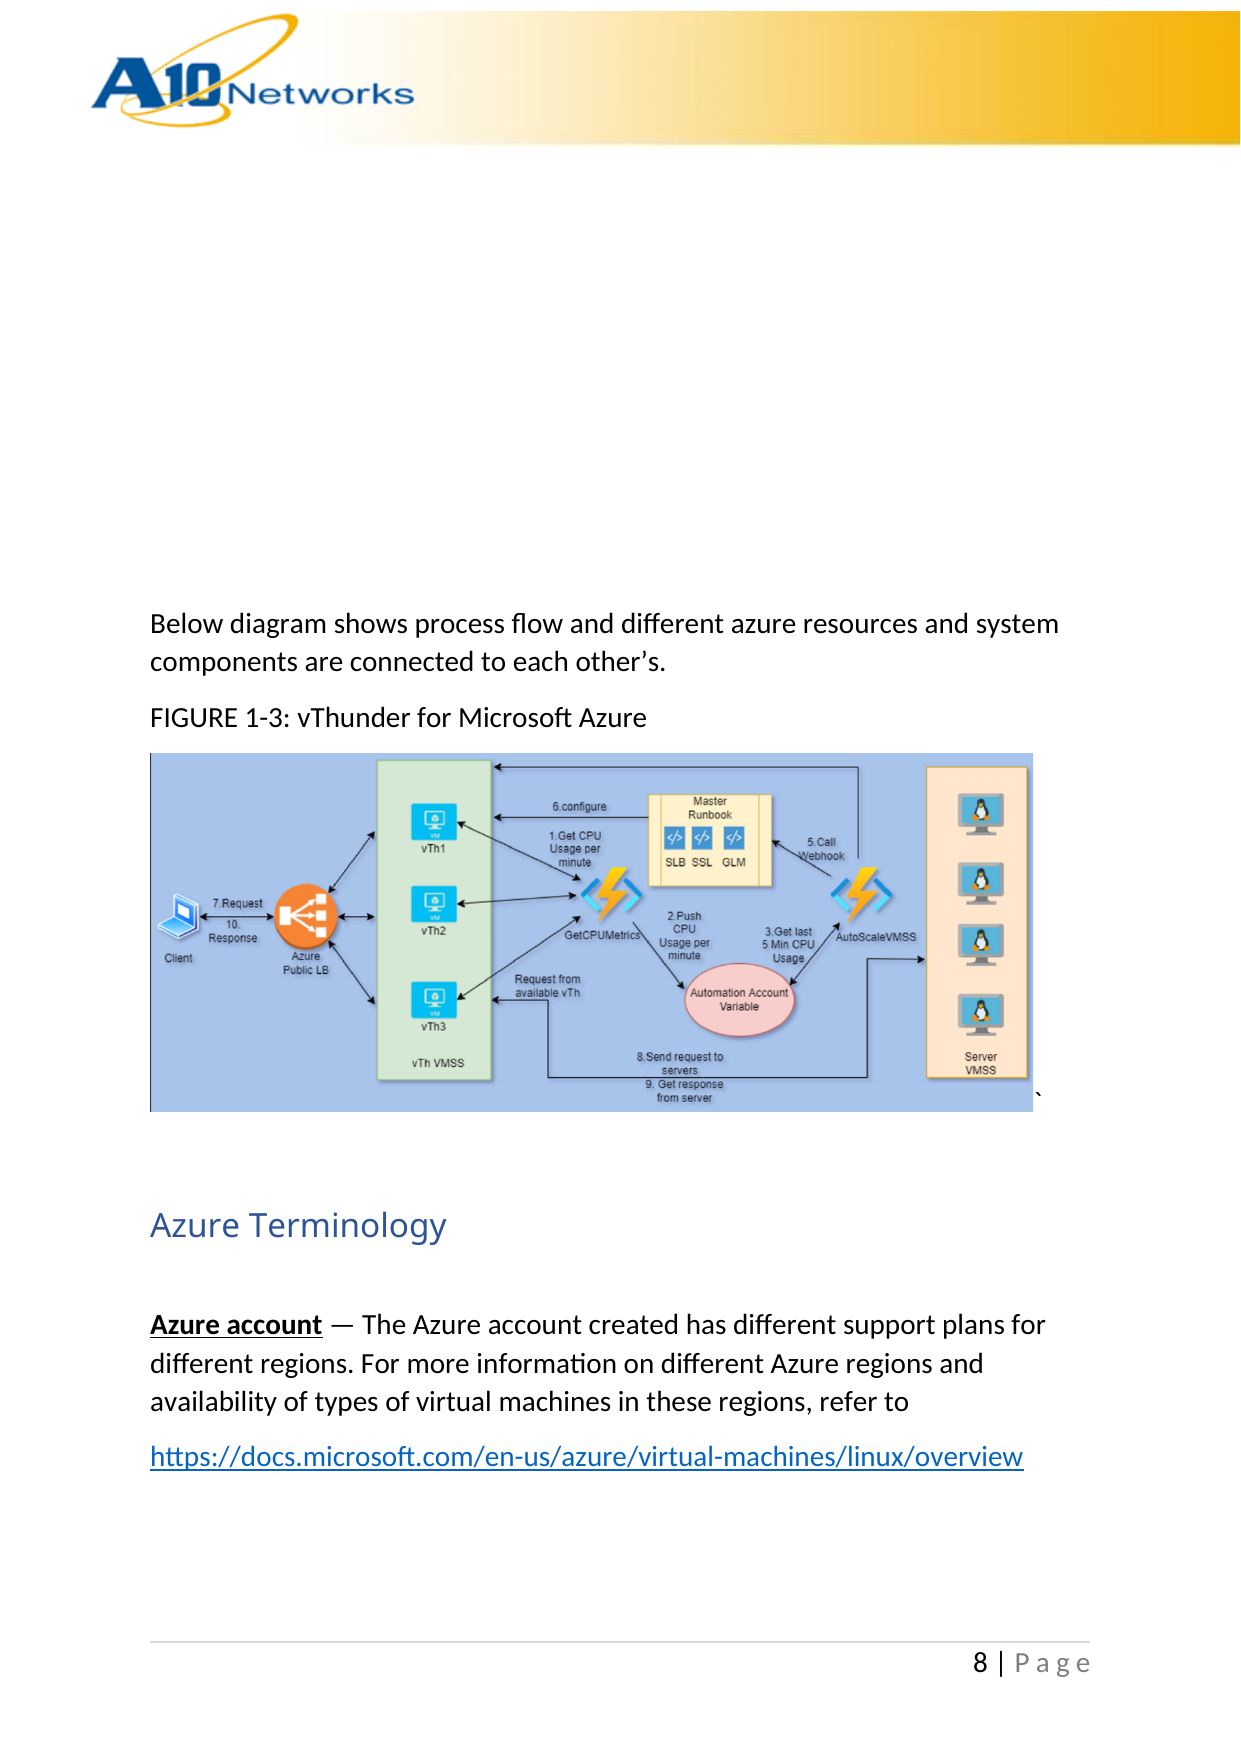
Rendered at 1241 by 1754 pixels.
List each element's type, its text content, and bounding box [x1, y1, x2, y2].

picture [0, 11, 1241, 147]
text https://docs.microsoft.com/en-us/azure/virtual-machines/linux/overview [150, 1438, 1090, 1474]
picture [150, 753, 1034, 1112]
text FIGURE 1-3: vThunder for Microsoft Azure [150, 699, 1090, 734]
subtitle Azure Terminology [150, 1202, 1090, 1248]
text Below diagram shows process flow and different azure resources and system components are connected to each other’s. [150, 605, 1090, 679]
text Azure account — The Azure account created has different support plans for different regions. For more information on different Azure regions and availability of types of virtual machines in these regions, refer to [150, 1306, 1090, 1419]
